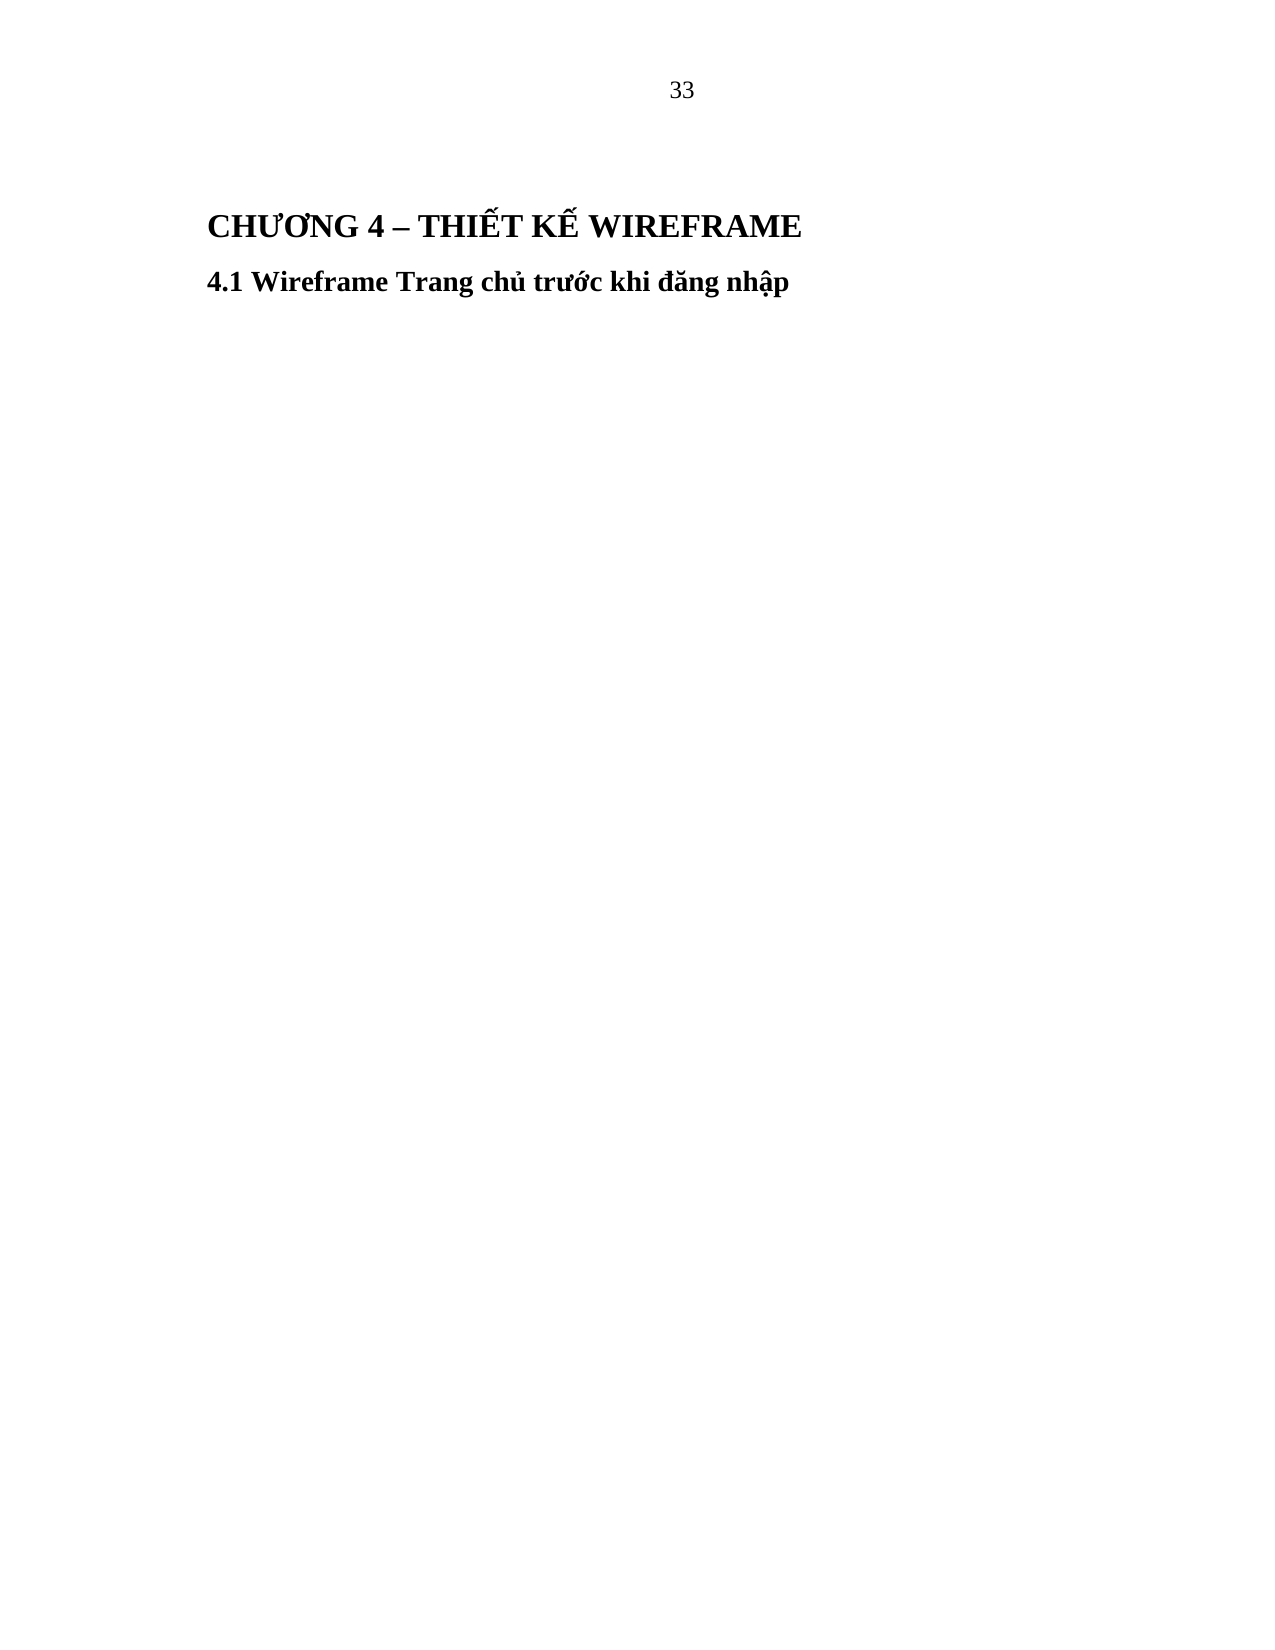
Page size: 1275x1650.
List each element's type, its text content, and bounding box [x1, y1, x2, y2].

text 4.1 Wireframe Trang chủ trước khi đăng nhập [207, 264, 1157, 298]
text CHƯƠNG 4 – THIẾT KẾ WIREFRAME [207, 207, 1157, 245]
